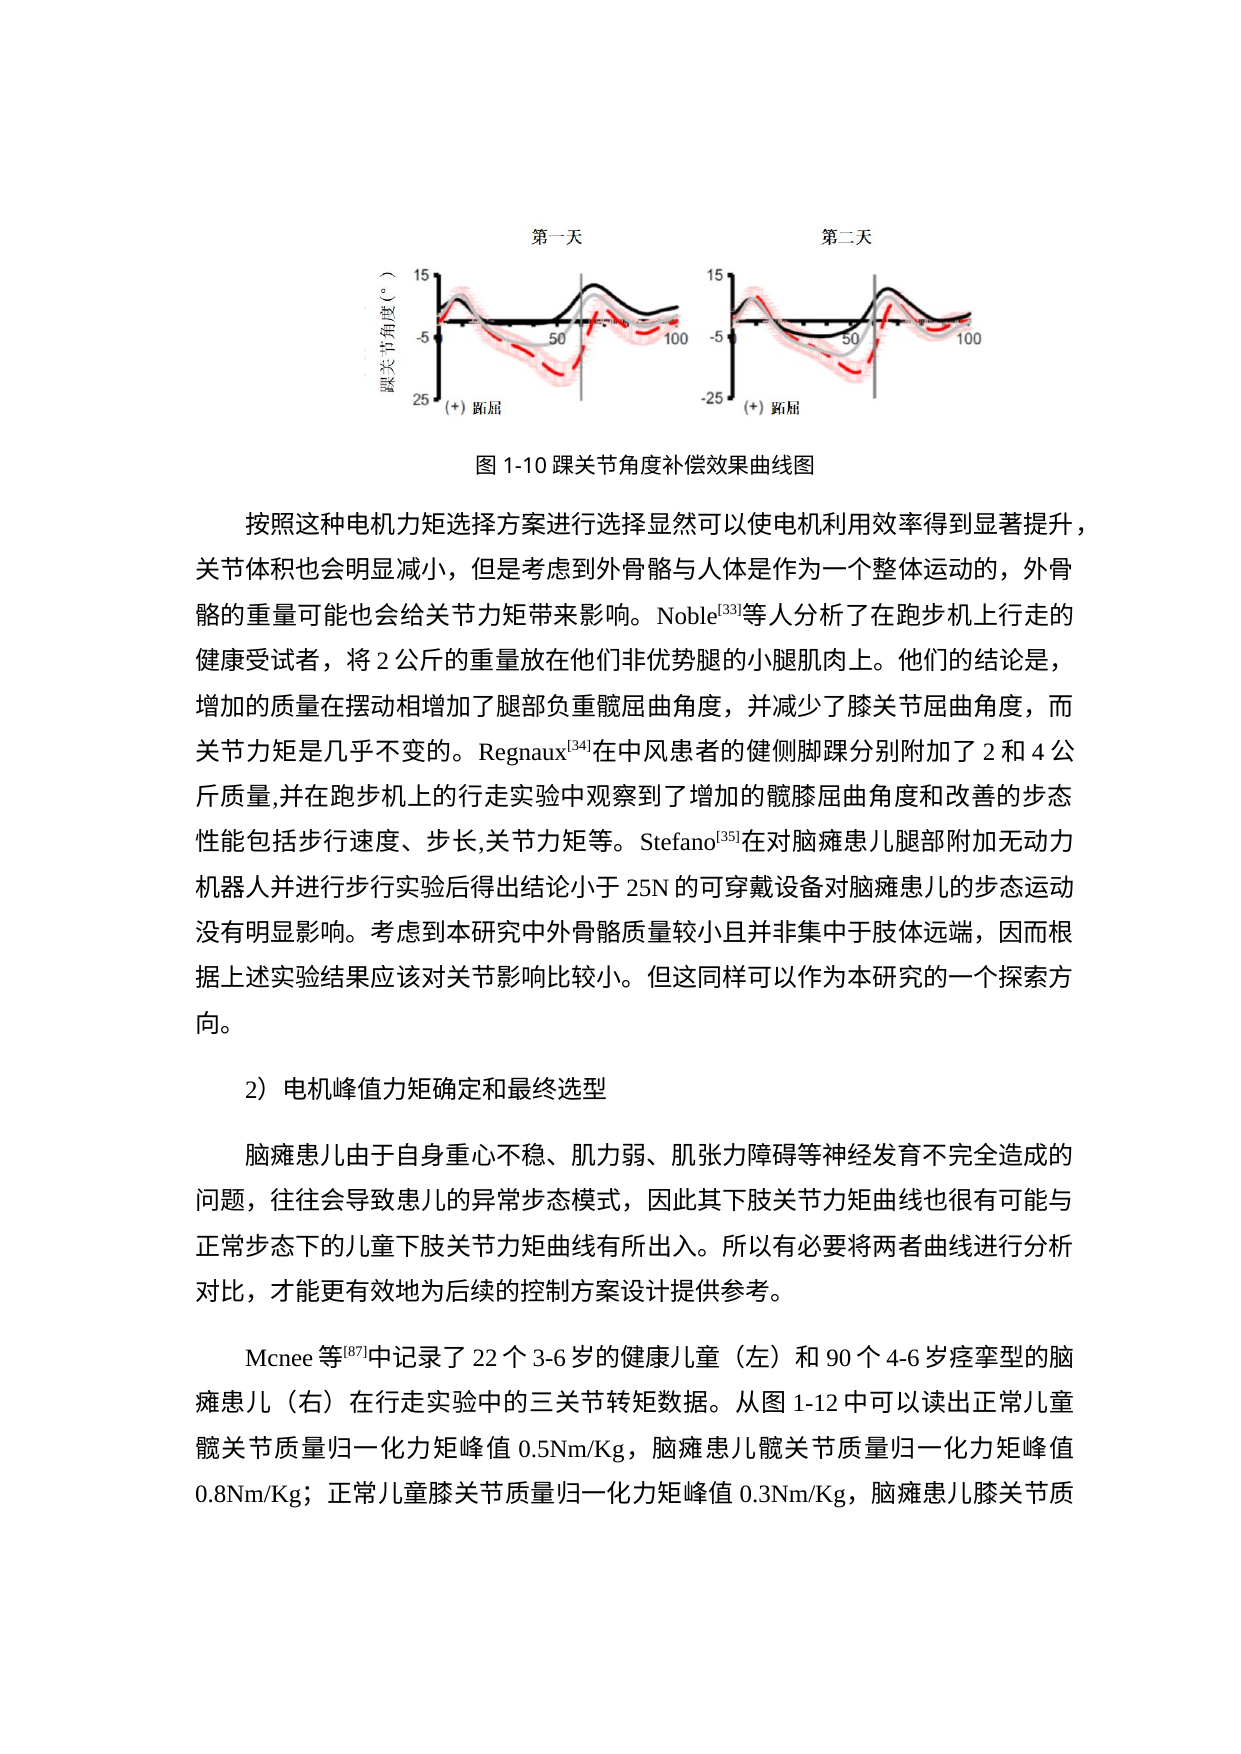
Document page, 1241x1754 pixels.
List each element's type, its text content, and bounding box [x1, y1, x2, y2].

picture [347, 206, 994, 424]
text 脑瘫患儿由于自身重心不稳、肌力弱、肌张力障碍等神经发育不完全造成的问题，往往会导致患儿的异常步态模式，因此其下肢关节力矩曲线也很有可能与正常步态下的儿童下肢关节力矩曲线有所出入。所以有必要将两者曲线进行分析对比，才能更有效地为后续的控制方案设计提供参考。 [195, 1135, 1075, 1308]
text 2）电机峰值力矩确定和最终选型 [195, 1069, 1075, 1106]
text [195, 1337, 1075, 1510]
text 按照这种电机力矩选择方案进行选择显然可以使电机利用效率得到显著提升，关节体积也会明显减小，但是考虑到外骨骼与人体是作为一个整体运动的，外骨骼的重量可能也会给关节力矩带来影响。Noble[32]等人分析了在跑步机上行走的健康受试者，将2公斤的重量放在他们非优势腿的小腿肌肉上。他们的结论是，增加的质量在摆动相增加了腿部负重髋屈曲角度，并减少了膝关节屈曲角度，而关节力矩是几乎不变的。Regnaux[33]在中风患者的健侧脚踝分别附加了2和4公斤质量,并在跑步机上的行走实验中观察到了增加的髋膝屈曲角度和改善的步态性能包括步行速度、步长,关节力矩等。Stefano[34]在对脑瘫患儿腿部附加无动力机器人并进行步行实验后得出结论小于25N的可穿戴设备对脑瘫患儿的步态运动没有明显影响。考虑到本研究中外骨骼质量较小且并非集中于肢体远端，因而根据上述实验结果应该对关节影响比较小。但这同样可以作为本研究的一个探索方向。 [195, 505, 1075, 1039]
table_cell [216, 207, 1075, 448]
table_cell 图 1-10 踝关节角度补偿效果曲线图 [216, 448, 1075, 505]
